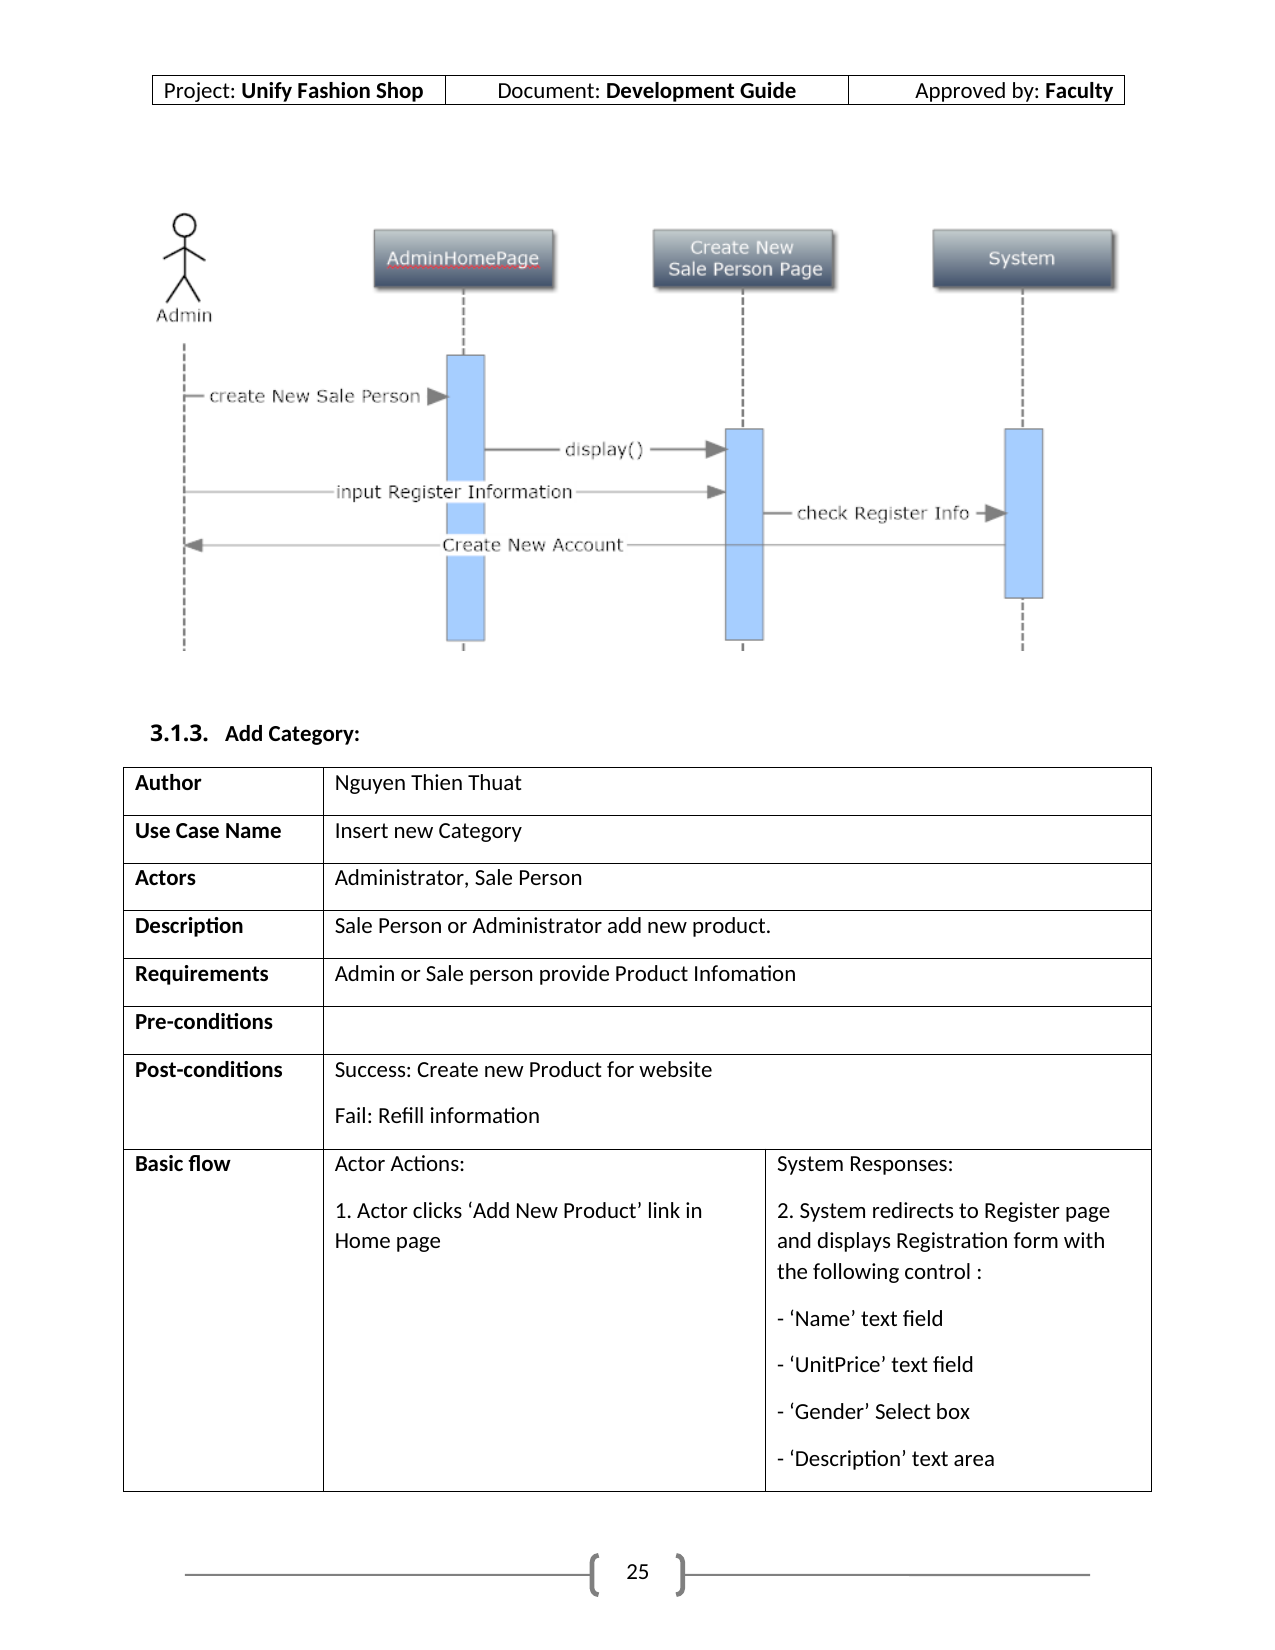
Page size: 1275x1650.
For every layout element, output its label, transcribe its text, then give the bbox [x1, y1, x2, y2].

table_cell Post-conditions [124, 1055, 323, 1148]
table_cell Pre-conditions [124, 1007, 323, 1054]
table_cell Admin or Sale person provide Product Infomation [324, 959, 1151, 1006]
table_cell Actors [124, 864, 323, 910]
picture [150, 197, 1125, 651]
list Add Category: [150, 716, 1125, 748]
table_cell Requirements [124, 959, 323, 1006]
table_header Author [124, 768, 323, 815]
table_cell Success: Create new Product for website Fail: Refill information [324, 1055, 1151, 1148]
table_cell Description [124, 911, 323, 958]
table_cell [324, 1007, 1151, 1054]
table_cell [766, 1150, 1151, 1491]
table_cell Basic flow [124, 1150, 323, 1491]
table_cell Use Case Name [124, 816, 323, 862]
table_cell Administrator, Sale Person [324, 864, 1151, 910]
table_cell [324, 1150, 765, 1491]
table_header Nguyen Thien Thuat [324, 768, 1151, 815]
table_cell Insert new Category [324, 816, 1151, 862]
table_cell Sale Person or Administrator add new product. [324, 911, 1151, 958]
